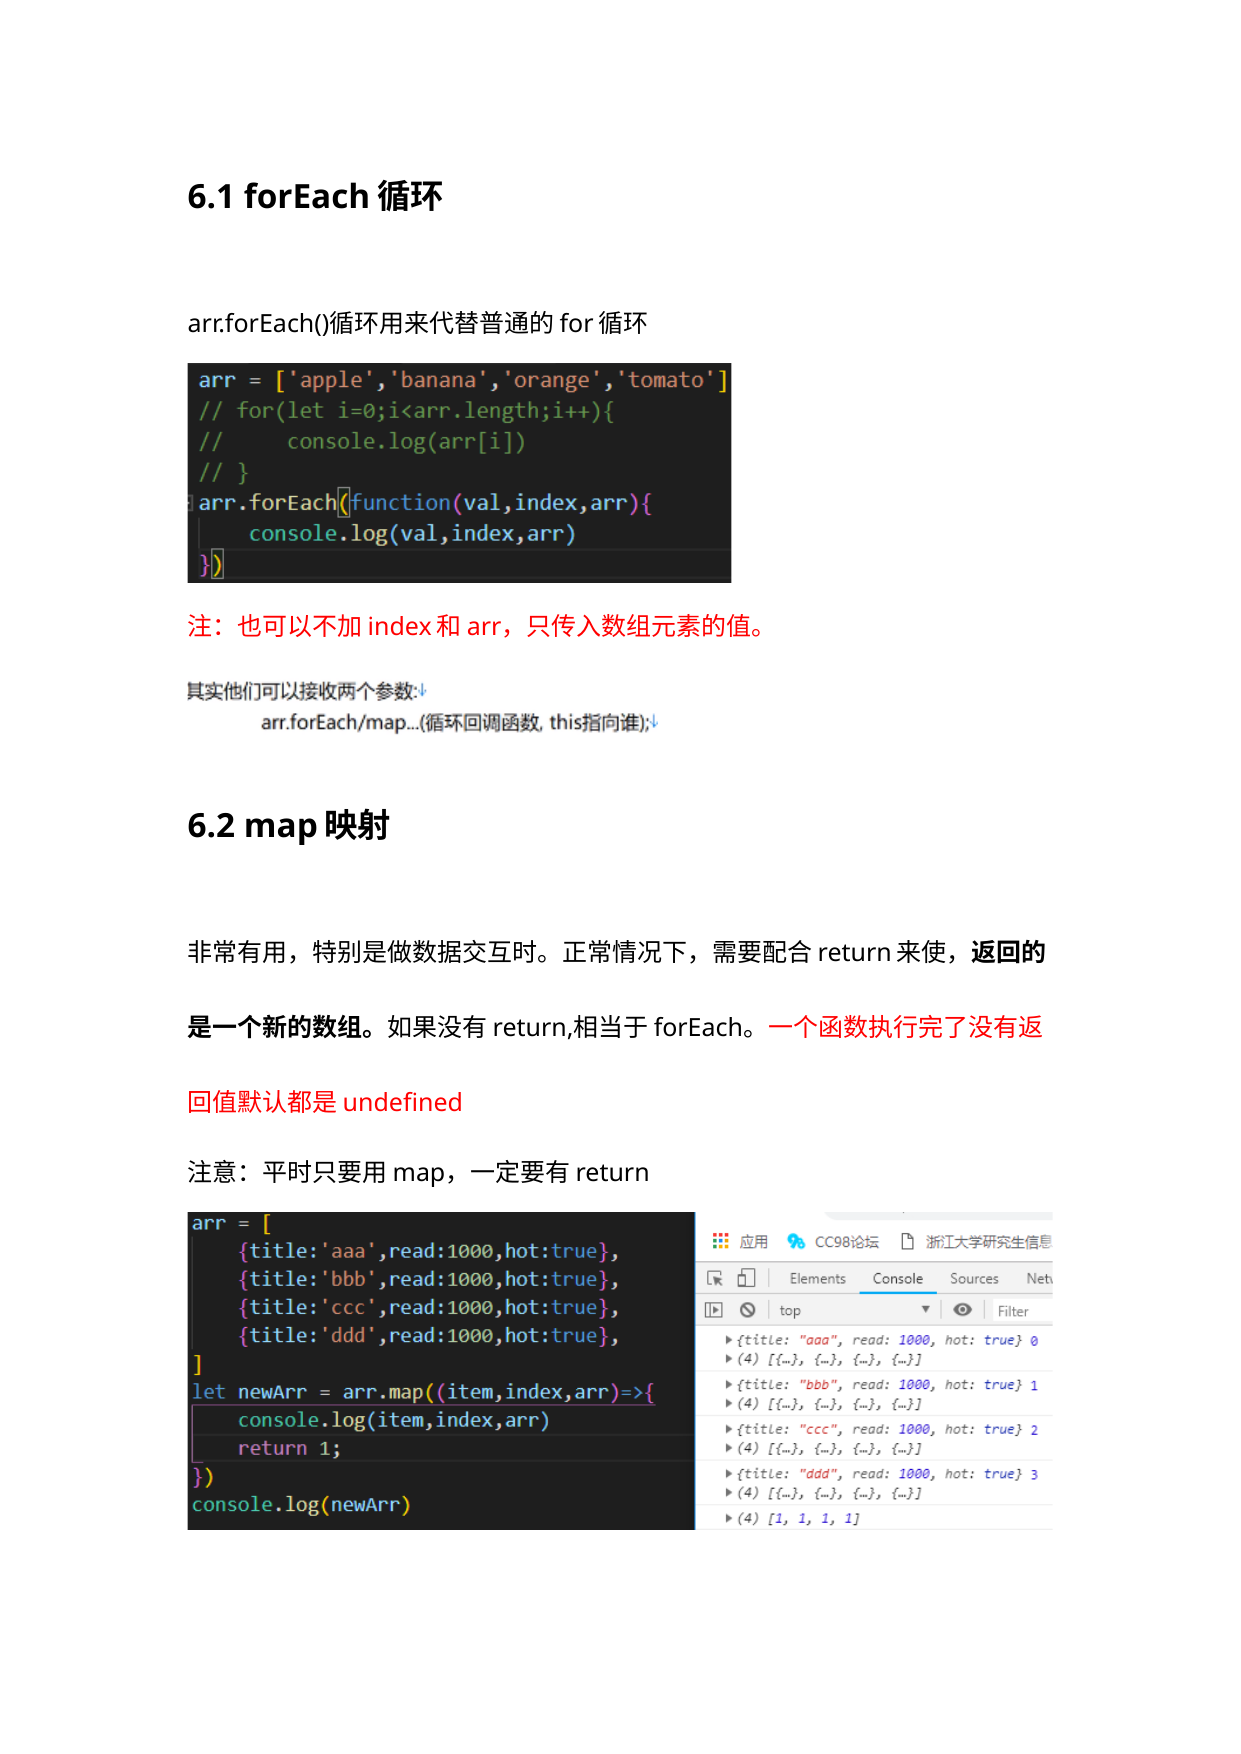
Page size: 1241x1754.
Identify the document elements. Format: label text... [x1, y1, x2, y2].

subtitle 6.1 forEach循环 [187, 162, 1053, 227]
subtitle 6.2 map映射 [187, 791, 1053, 856]
text 注：也可以不加index和arr，只传入数组元素的值。 [187, 592, 1053, 657]
text 注意：平时只要用map，一定要有return [187, 1138, 1053, 1203]
text 非常有用，特别是做数据交互时。正常情况下，需要配合return来使，返回的是一个新的数组。如果没有return,相当于forEach。一个函数执行完了没有返回值默认都是undefined [187, 918, 1053, 1133]
text arr.forEach()循环用来代替普通的for循环 [187, 289, 1053, 354]
